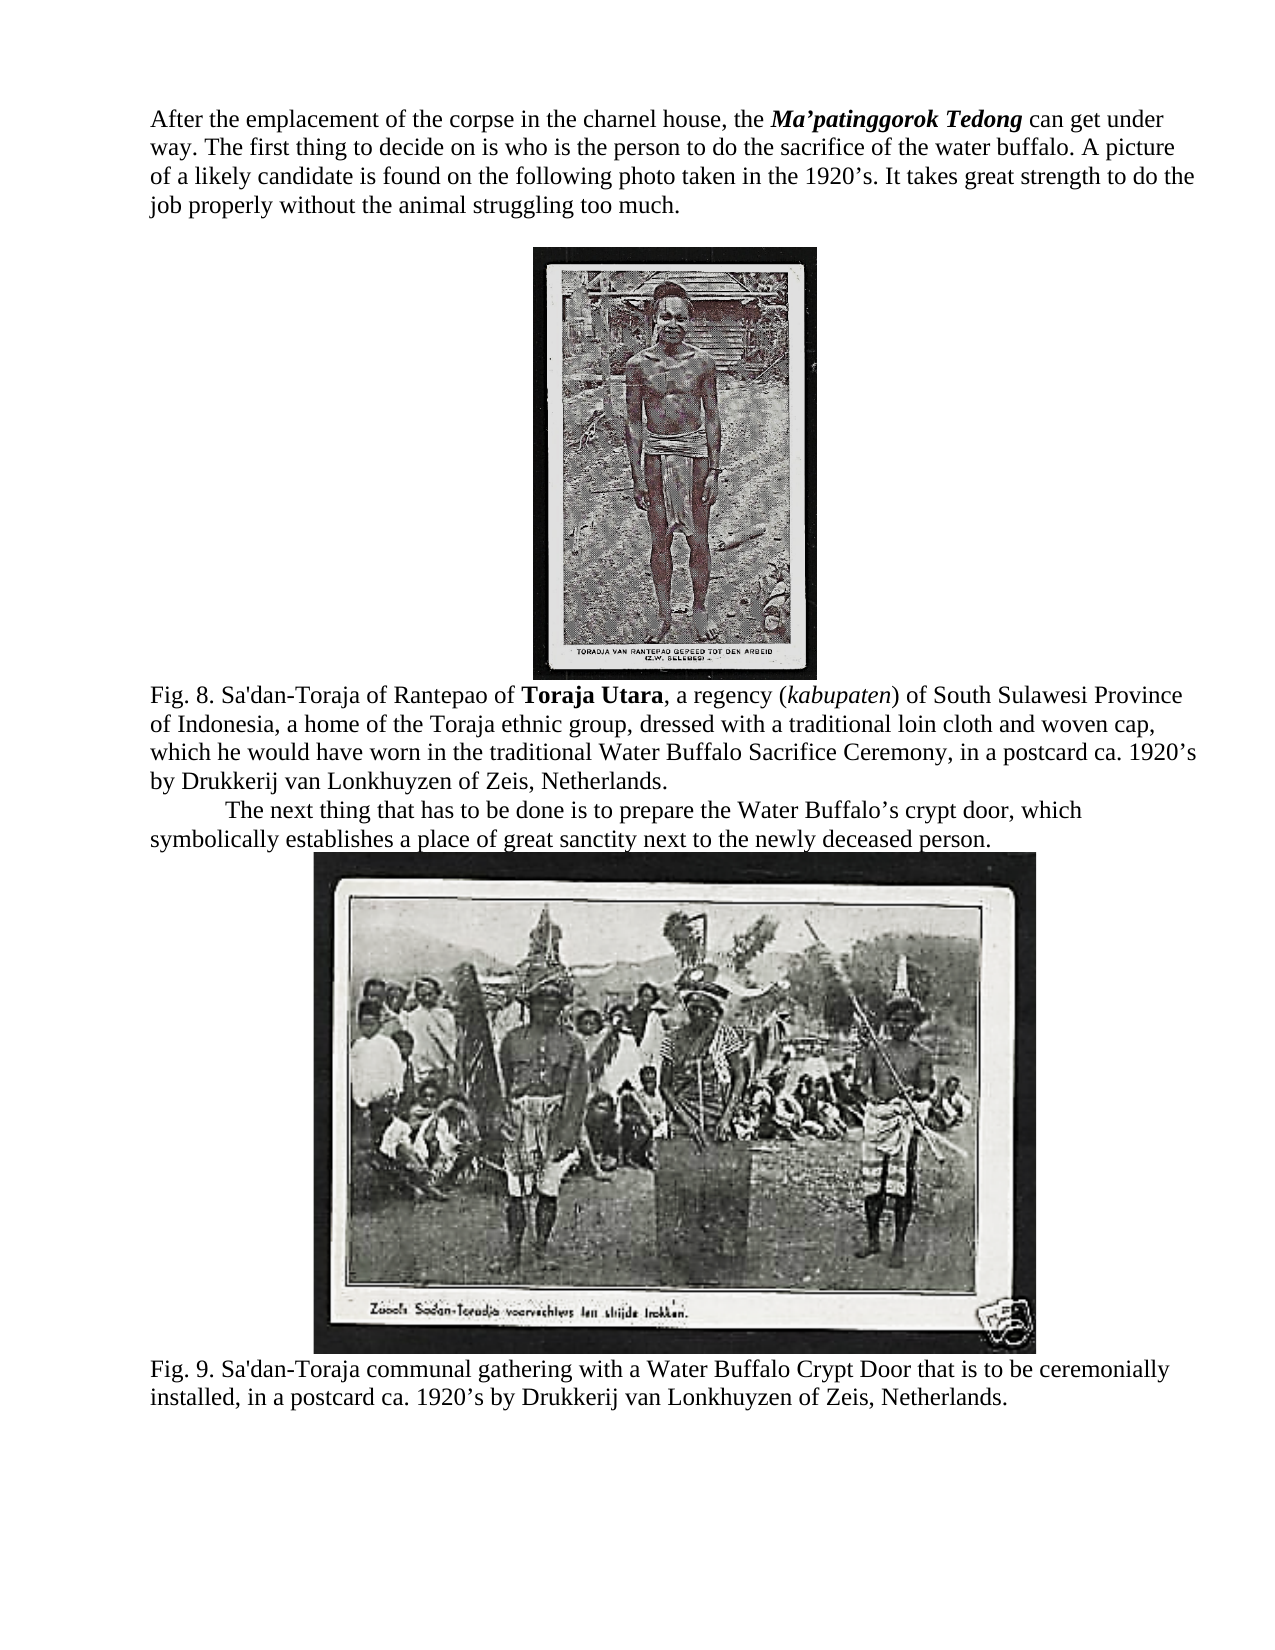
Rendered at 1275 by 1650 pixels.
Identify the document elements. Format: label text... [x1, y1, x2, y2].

picture [533, 247, 817, 680]
text Fig. 8. Sa'dan-Toraja of Rantepao of Toraja Utara, a regency (kabupaten) of South Sulawesi Province of Indonesia, a home of the Toraja ethnic group, dressed with a traditional loin cloth and woven cap, which he would have worn in the traditional Water Buffalo Sacrifice Ceremony, in a postcard ca. 1920’s by Drukkerij van Lonkhuyzen of Zeis, Netherlands. [150, 680, 1200, 795]
text The next thing that has to be done is to prepare the Water Buffalo’s crypt door, which symbolically establishes a place of great sanctity next to the newly deceased person. [150, 795, 1200, 852]
text Fig. 9. Sa'dan-Toraja communal gathering with a Water Buffalo Crypt Door that is to be ceremonially installed, in a postcard ca. 1920’s by Drukkerij van Lonkhuyzen of Zeis, Netherlands. [150, 1354, 1200, 1411]
picture [313, 852, 1037, 1354]
text After the emplacement of the corpse in the charnel house, the Ma’patinggorok Tedong can get under way. The first thing to decide on is who is the person to do the sacrifice of the water buffalo. A picture of a likely candidate is found on the following photo taken in the 1920’s. It takes great strength to do the job properly without the animal struggling too much. [150, 104, 1200, 219]
